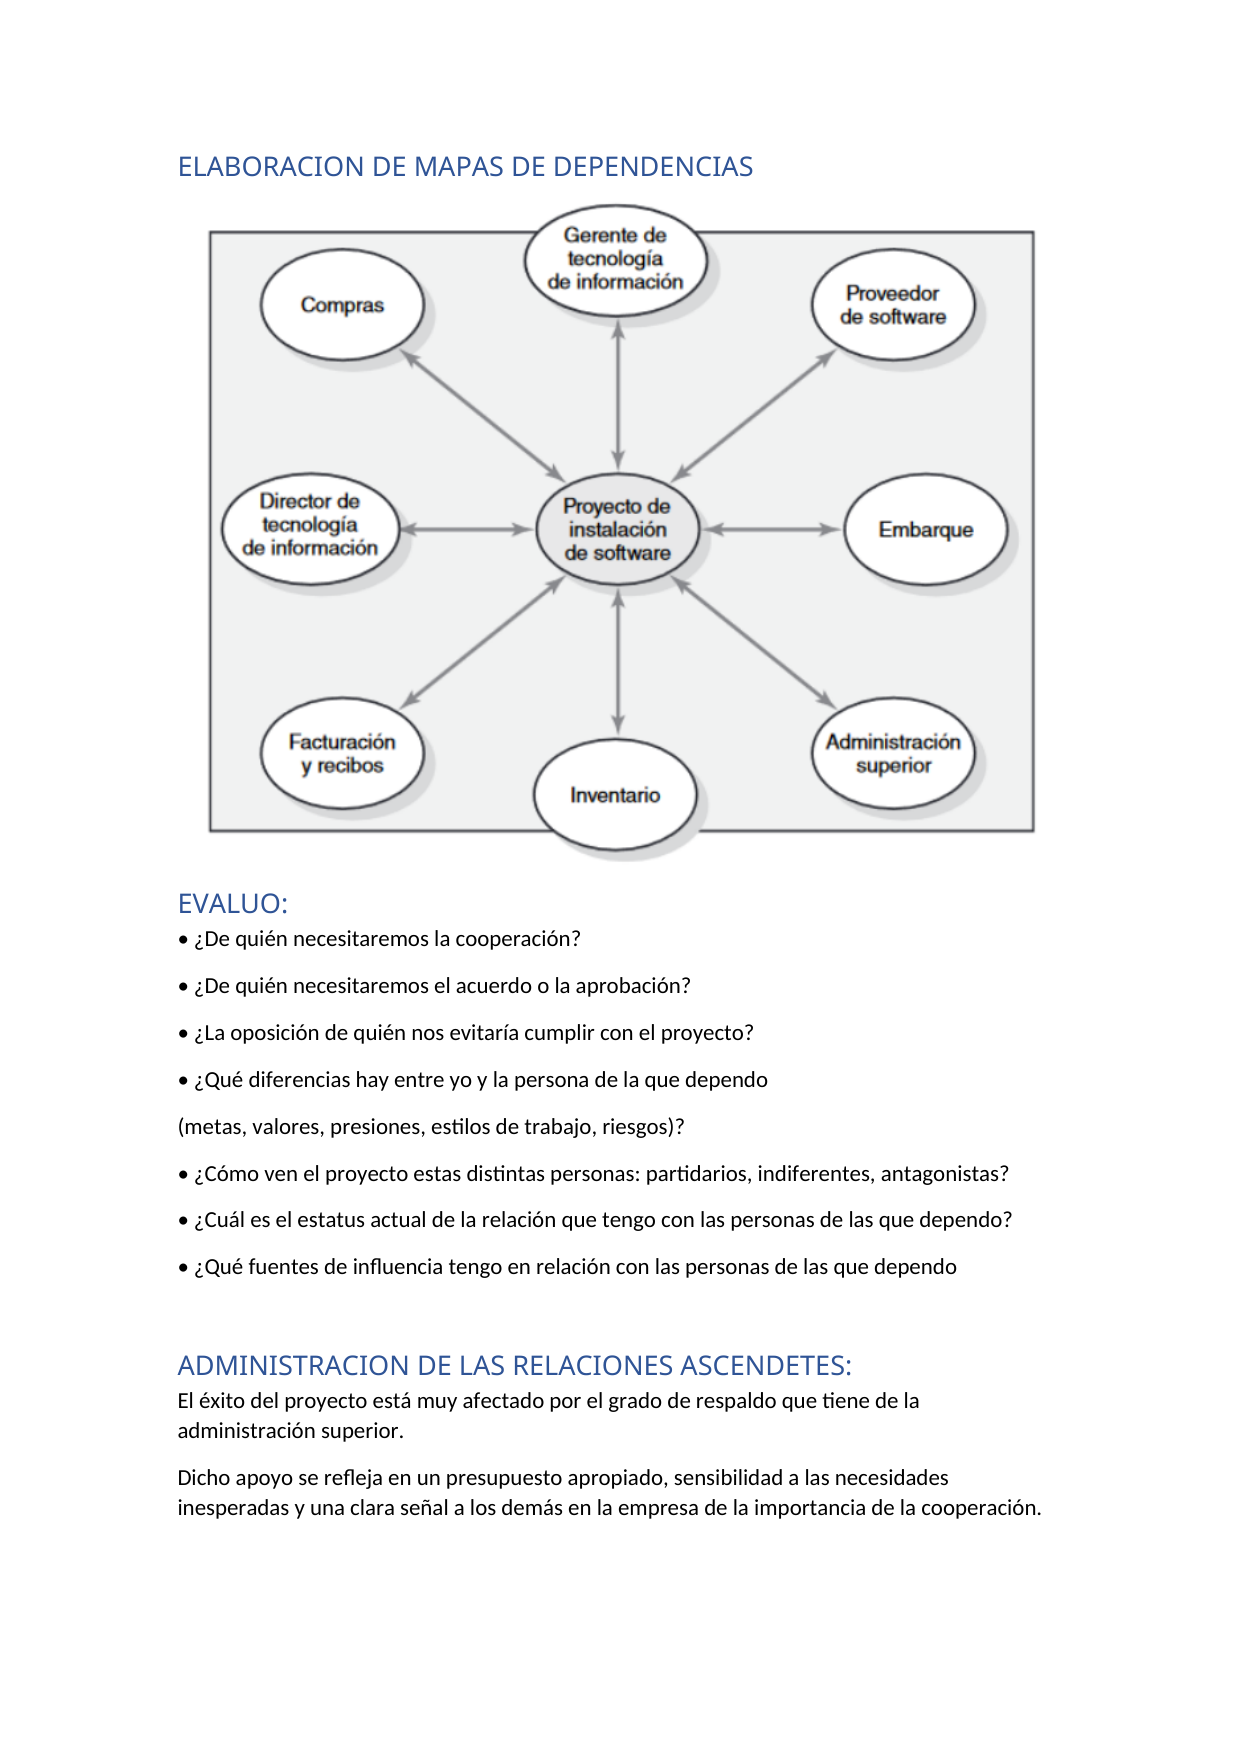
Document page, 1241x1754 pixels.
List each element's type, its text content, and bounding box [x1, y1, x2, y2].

text (metas, valores, presiones, estilos de trabajo, riesgos)? [177, 1112, 1063, 1140]
text El éxito del proyecto está muy afectado por el grado de respaldo que tiene de la administración superior. [177, 1386, 1063, 1444]
text • ¿Qué fuentes de influencia tengo en relación con las personas de las que dependo [177, 1252, 1063, 1280]
picture [177, 187, 1063, 866]
text • ¿Qué diferencias hay entre yo y la persona de la que dependo [177, 1065, 1063, 1093]
text Dicho apoyo se refleja en un presupuesto apropiado, sensibilidad a las necesidades inesperadas y una clara señal a los demás en la empresa de la importancia de la cooperación. [177, 1463, 1063, 1521]
subtitle EVALUO: [177, 884, 1063, 921]
text • ¿La oposición de quién nos evitaría cumplir con el proyecto? [177, 1018, 1063, 1046]
subtitle ADMINISTRACION DE LAS RELACIONES ASCENDETES: [177, 1346, 1063, 1383]
text • ¿Cuál es el estatus actual de la relación que tengo con las personas de las que dependo? [177, 1206, 1063, 1233]
subtitle ELABORACION DE MAPAS DE DEPENDENCIAS [177, 148, 1063, 184]
text • ¿De quién necesitaremos el acuerdo o la aprobación? [177, 971, 1063, 999]
text • ¿De quién necesitaremos la cooperación? [177, 924, 1063, 952]
text • ¿Cómo ven el proyecto estas distintas personas: partidarios, indiferentes, antagonistas? [177, 1159, 1063, 1187]
